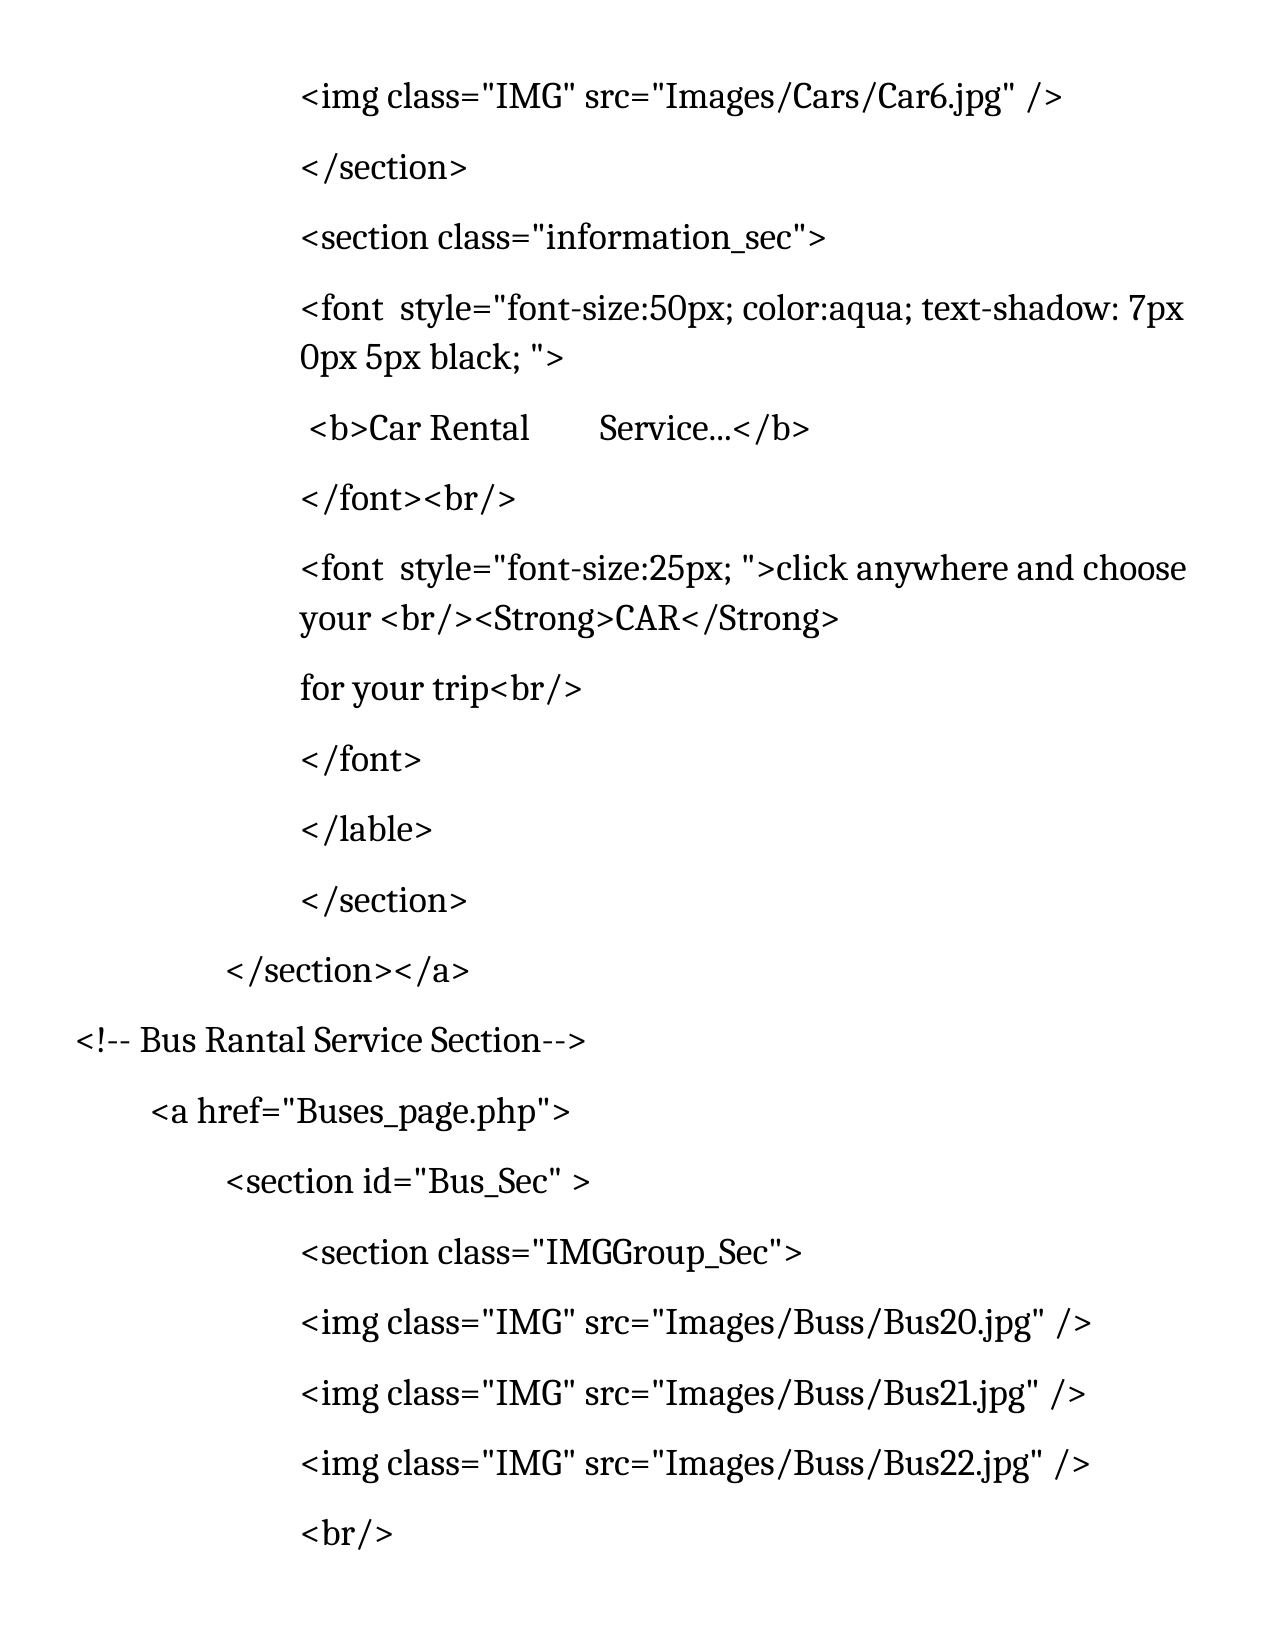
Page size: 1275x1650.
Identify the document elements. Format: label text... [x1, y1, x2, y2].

text <a href="Buses_page.php"> [75, 1089, 1200, 1133]
text <img class="IMG" src="Images/Buss/Bus21.jpg" /> [75, 1371, 1200, 1414]
text </section></a> [75, 949, 1200, 992]
text <b>Car Rental Service...</b> [75, 406, 1200, 449]
text <img class="IMG" src="Images/Buss/Bus20.jpg" /> [75, 1301, 1200, 1344]
text <font style="font-size:50px; color:aqua; text-shadow: 7px 0px 5px black; "> [300, 286, 1200, 379]
text </font><br/> [75, 477, 1200, 520]
text <section class="IMGGroup_Sec"> [75, 1230, 1200, 1273]
text <section class="information_sec"> [75, 216, 1200, 259]
text </section> [75, 145, 1200, 188]
text </section> [75, 878, 1200, 921]
text <img class="IMG" src="Images/Cars/Car6.jpg" /> [75, 75, 1200, 118]
text <br/> [75, 1512, 1200, 1555]
text </lable> [75, 808, 1200, 851]
text <img class="IMG" src="Images/Buss/Bus22.jpg" /> [75, 1442, 1200, 1485]
text <section id="Bus_Sec" > [75, 1160, 1200, 1203]
text <font style="font-size:25px; ">click anywhere and choose your <br/><Strong>CAR</Strong> [300, 547, 1200, 640]
text for your trip<br/> [75, 667, 1200, 710]
text <!-- Bus Rantal Service Section--> [75, 1019, 1200, 1062]
text </font> [75, 737, 1200, 781]
